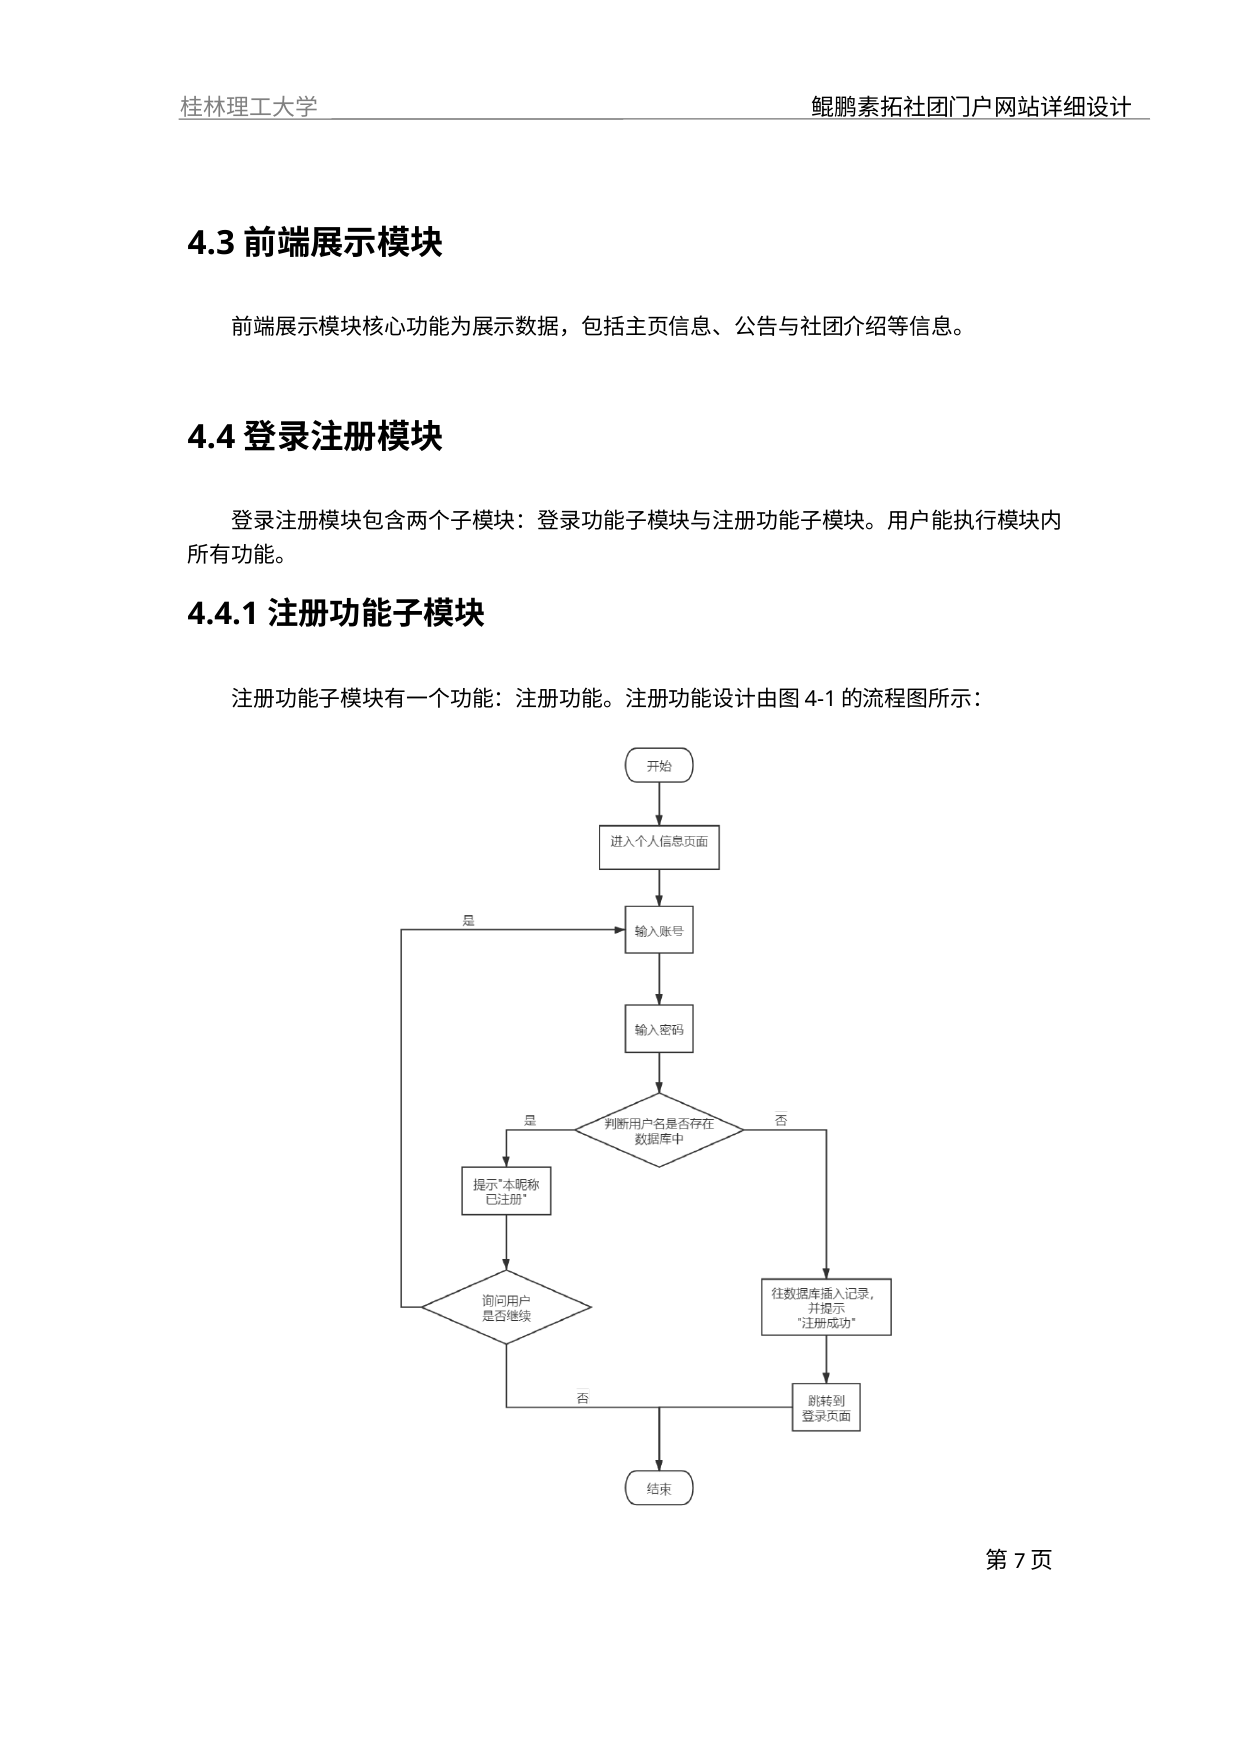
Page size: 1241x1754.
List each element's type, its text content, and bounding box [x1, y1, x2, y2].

text 注册功能子模块有一个功能：注册功能。注册功能设计由图4-1的流程图所示： [187, 681, 1078, 712]
picture [384, 731, 907, 1521]
text 前端展示模块核心功能为展示数据，包括主页信息、公告与社团介绍等信息。 [187, 309, 1078, 341]
subtitle 4.4 登录注册模块 [187, 410, 1078, 458]
subtitle 4.4.1 注册功能子模块 [187, 588, 1078, 633]
text 登录注册模块包含两个子模块：登录功能子模块与注册功能子模块。用户能执行模块内所有功能。 [187, 503, 1078, 569]
subtitle 4.3 前端展示模块 [187, 216, 1078, 264]
